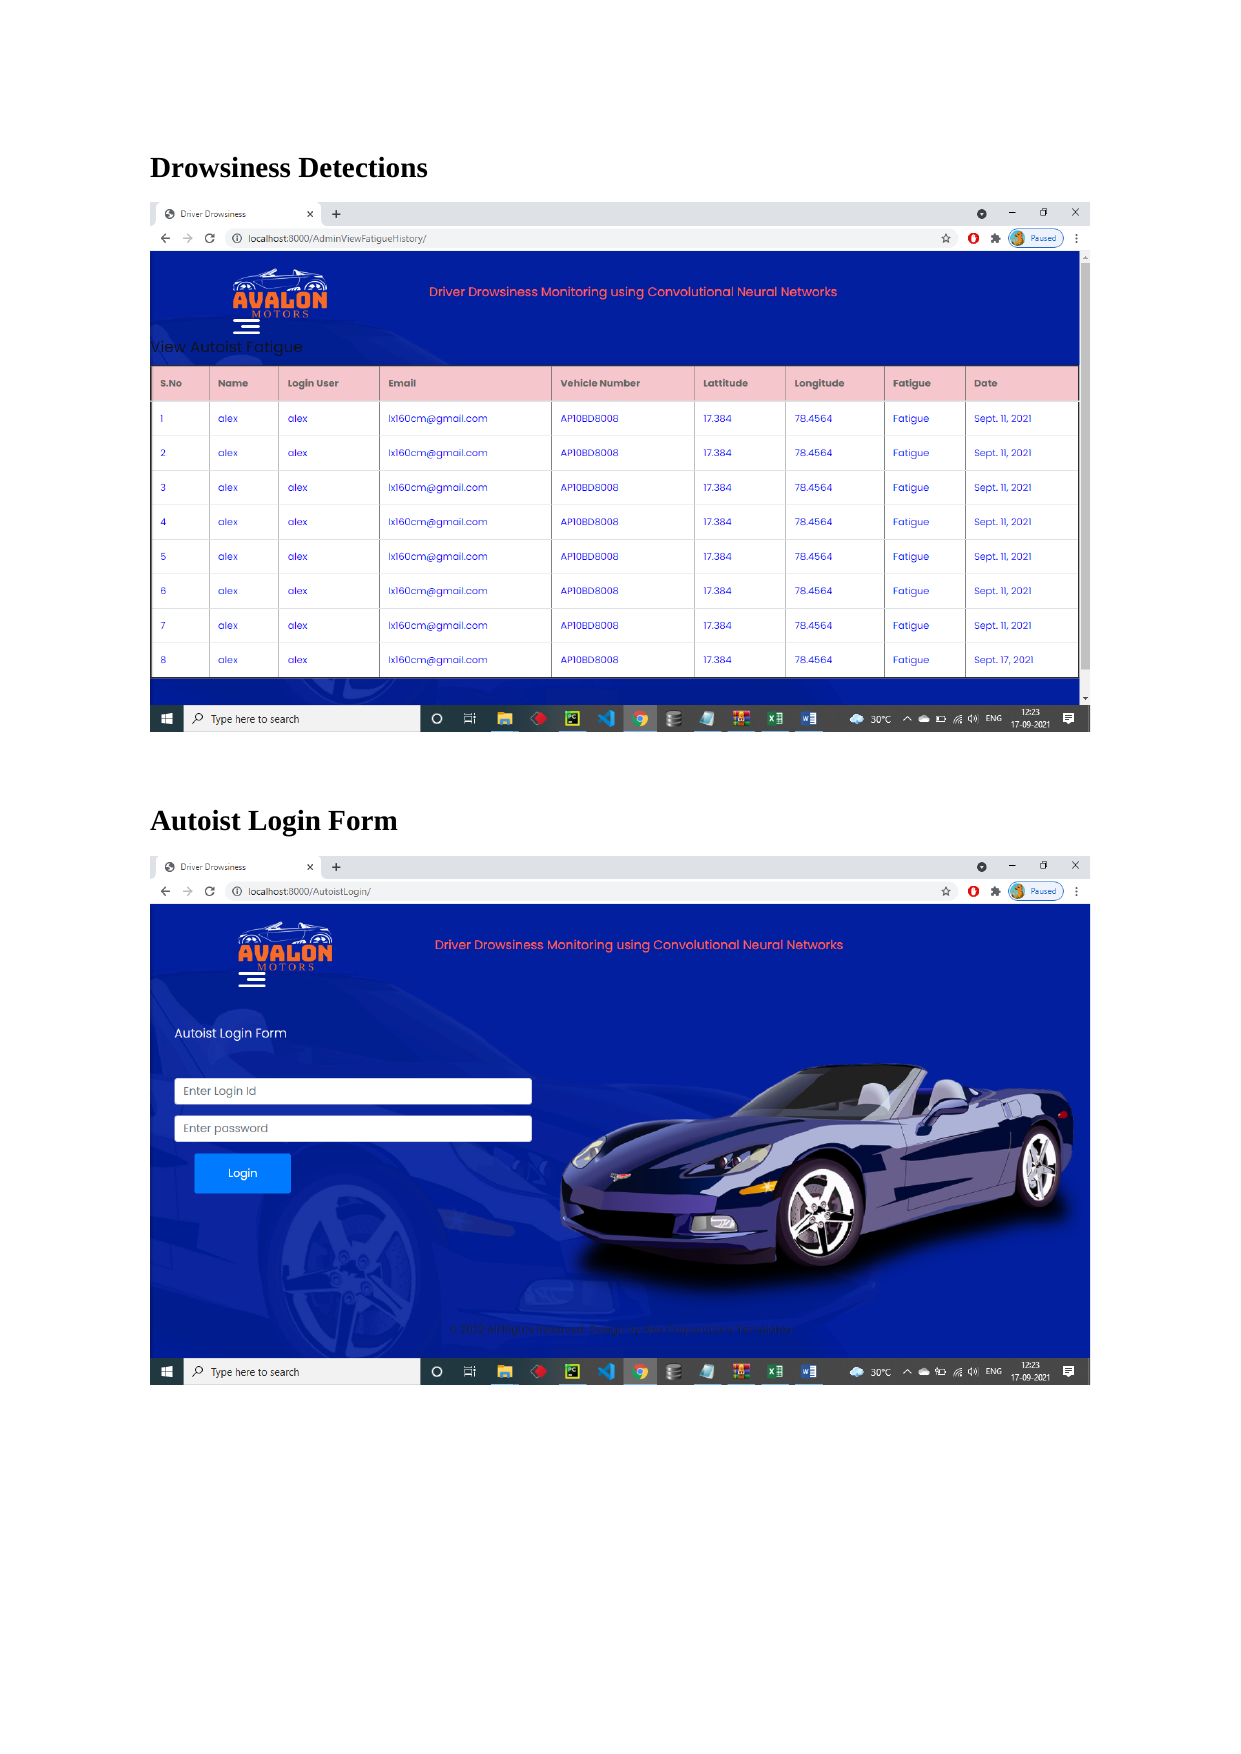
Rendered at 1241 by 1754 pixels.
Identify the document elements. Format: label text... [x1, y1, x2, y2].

picture [150, 856, 1091, 1385]
text Drowsiness Detections [150, 150, 1090, 183]
text Autoist Login Form [150, 803, 1090, 837]
picture [150, 202, 1091, 732]
